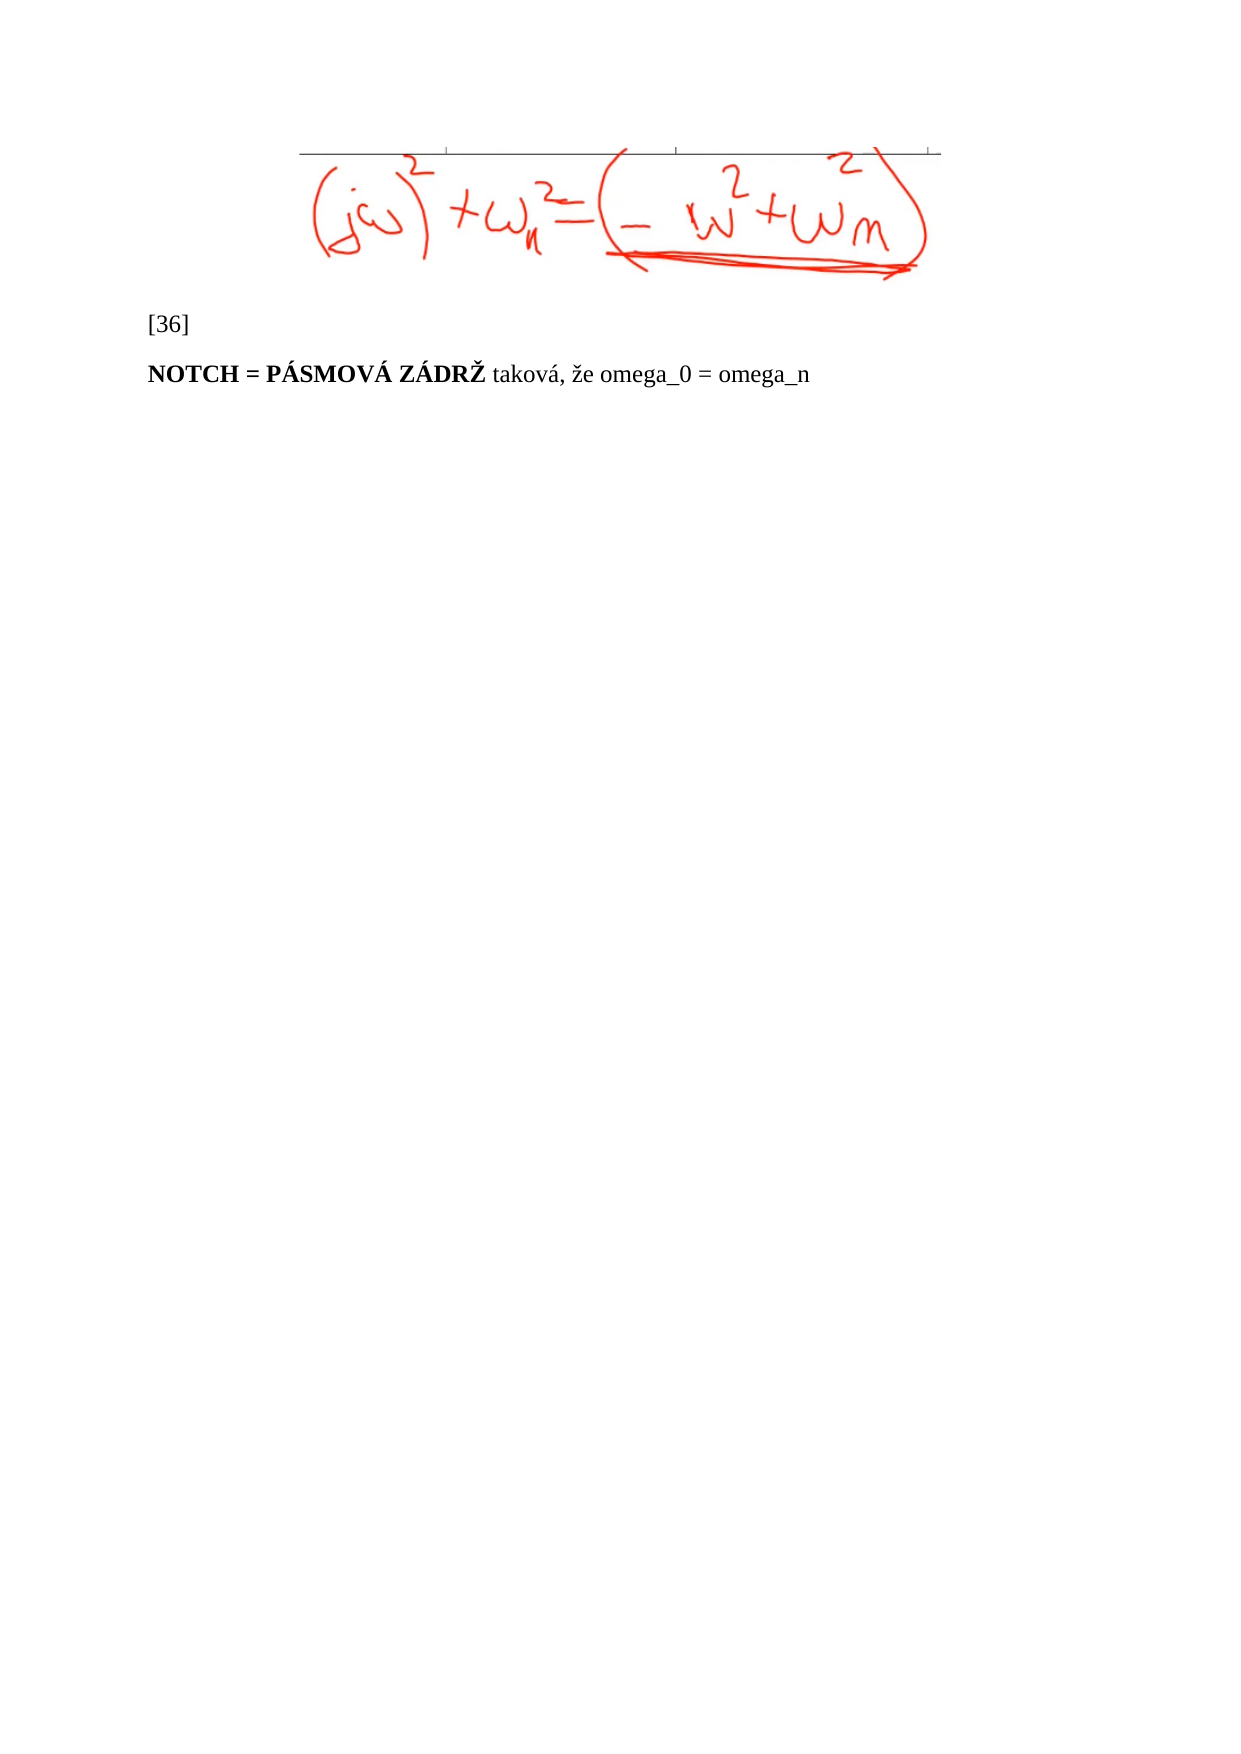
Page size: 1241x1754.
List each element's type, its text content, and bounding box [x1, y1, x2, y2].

text NOTCH = PÁSMOVÁ ZÁDRŽ taková, že omega_0 = omega_n [148, 359, 1093, 388]
text [36] [148, 309, 1093, 338]
picture [299, 147, 942, 289]
